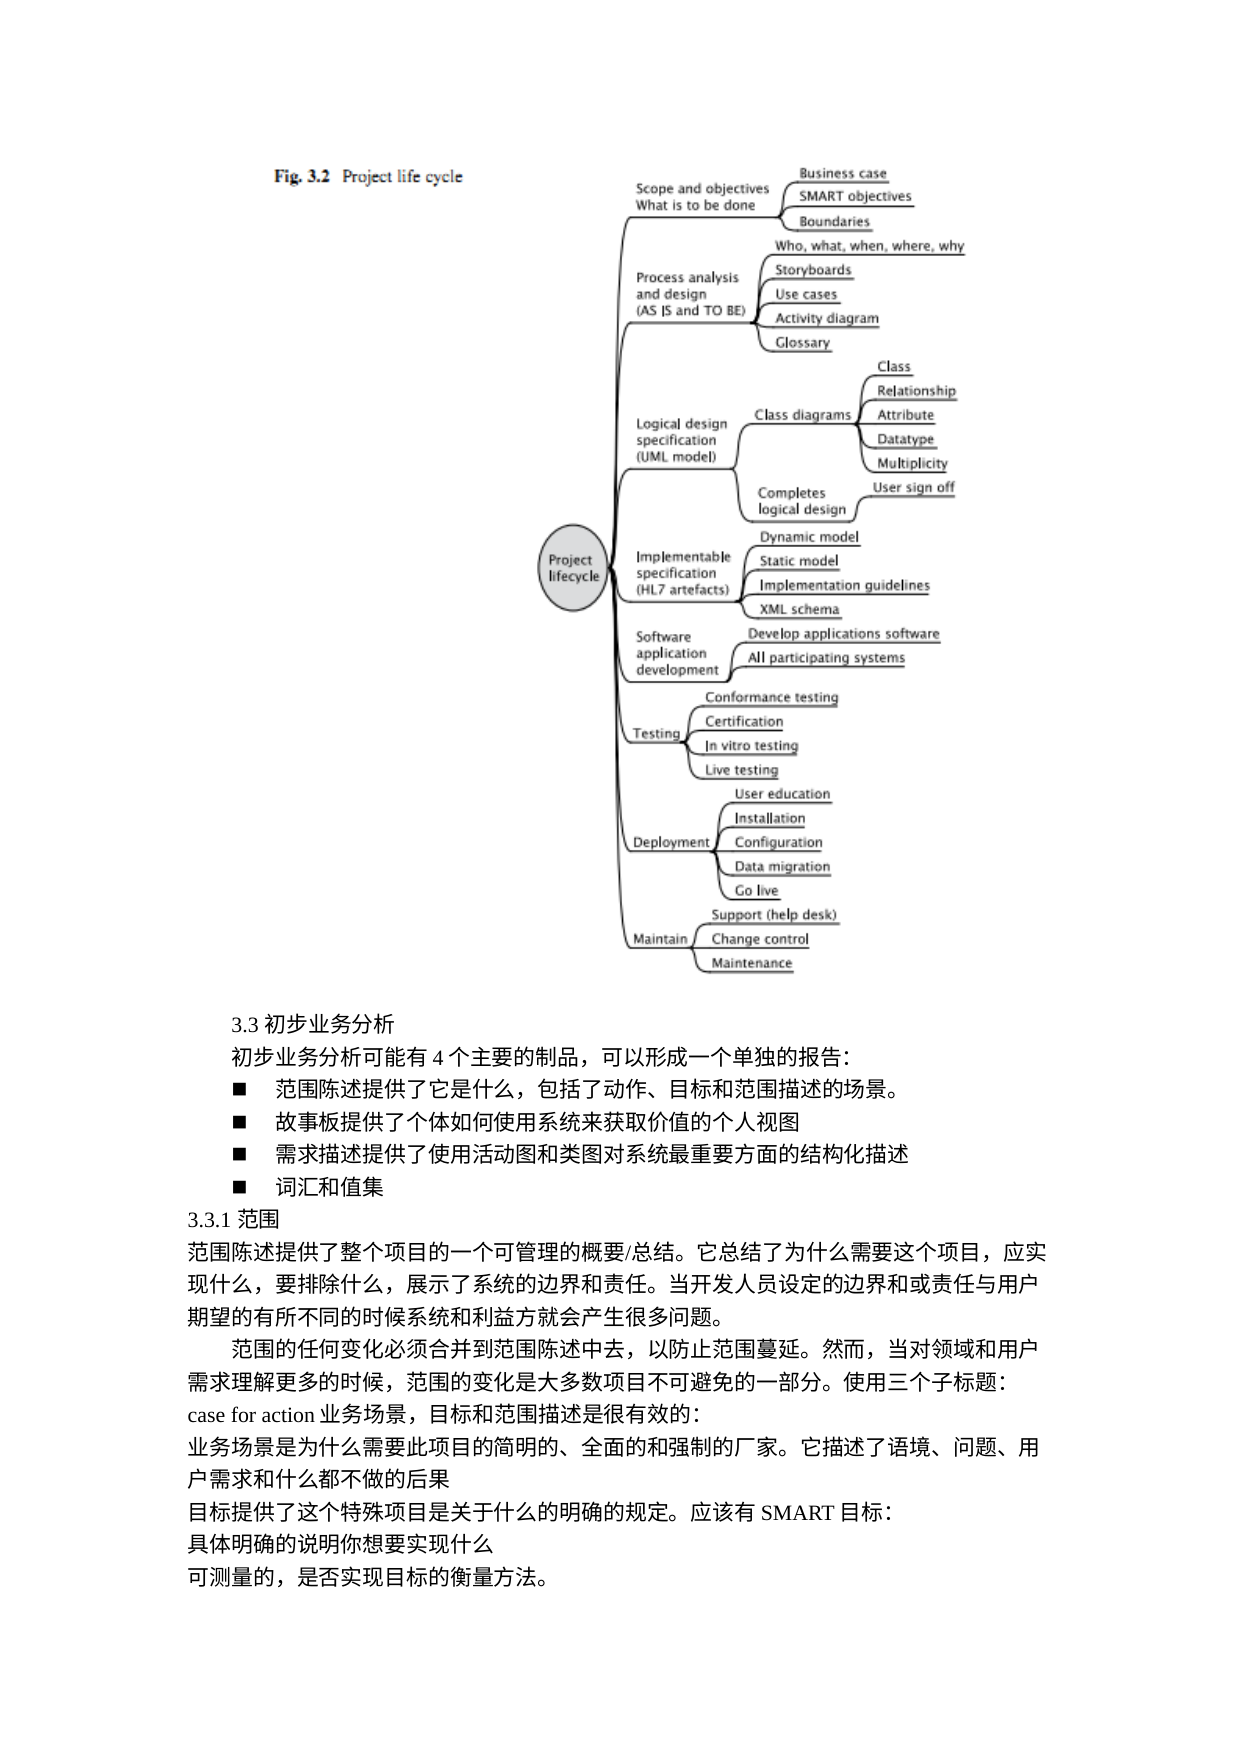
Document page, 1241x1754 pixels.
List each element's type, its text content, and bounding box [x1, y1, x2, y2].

text 范围陈述提供了整个项目的一个可管理的概要/总结。它总结了为什么需要这个项目，应实现什么，要排除什么，展示了系统的边界和责任。当开发人员设定的边界和或责任与用户期望的有所不同的时候系统和利益方就会产生很多问题。 [187, 1234, 1053, 1332]
text 3.3 初步业务分析 [187, 1007, 1053, 1039]
text 范围的任何变化必须合并到范围陈述中去，以防止范围蔓延。然而，当对领域和用户需求理解更多的时候，范围的变化是大多数项目不可避免的一部分。使用三个子标题：case for action业务场景，目标和范围描述是很有效的： 业务场景是为什么需要此项目的简明的、全面的和强制的厂家。它描述了语境、问题、用户需求和什么都不做的后果 [187, 1332, 1053, 1494]
text 可测量的，是否实现目标的衡量方法。 [187, 1559, 1053, 1592]
text 目标提供了这个特殊项目是关于什么的明确的规定。应该有SMART目标： [187, 1494, 1053, 1527]
list 词汇和值集 [231, 1169, 1053, 1202]
picture [231, 162, 1024, 1007]
text 初步业务分析可能有4个主要的制品，可以形成一个单独的报告： [187, 1039, 1053, 1072]
list 故事板提供了个体如何使用系统来获取价值的个人视图 [231, 1104, 1053, 1137]
text 具体明确的说明你想要实现什么 [187, 1527, 1053, 1559]
text 3.3.1 范围 [187, 1202, 1053, 1234]
list 范围陈述提供了它是什么，包括了动作、目标和范围描述的场景。 [231, 1072, 1053, 1104]
list 需求描述提供了使用活动图和类图对系统最重要方面的结构化描述 [231, 1137, 1053, 1169]
